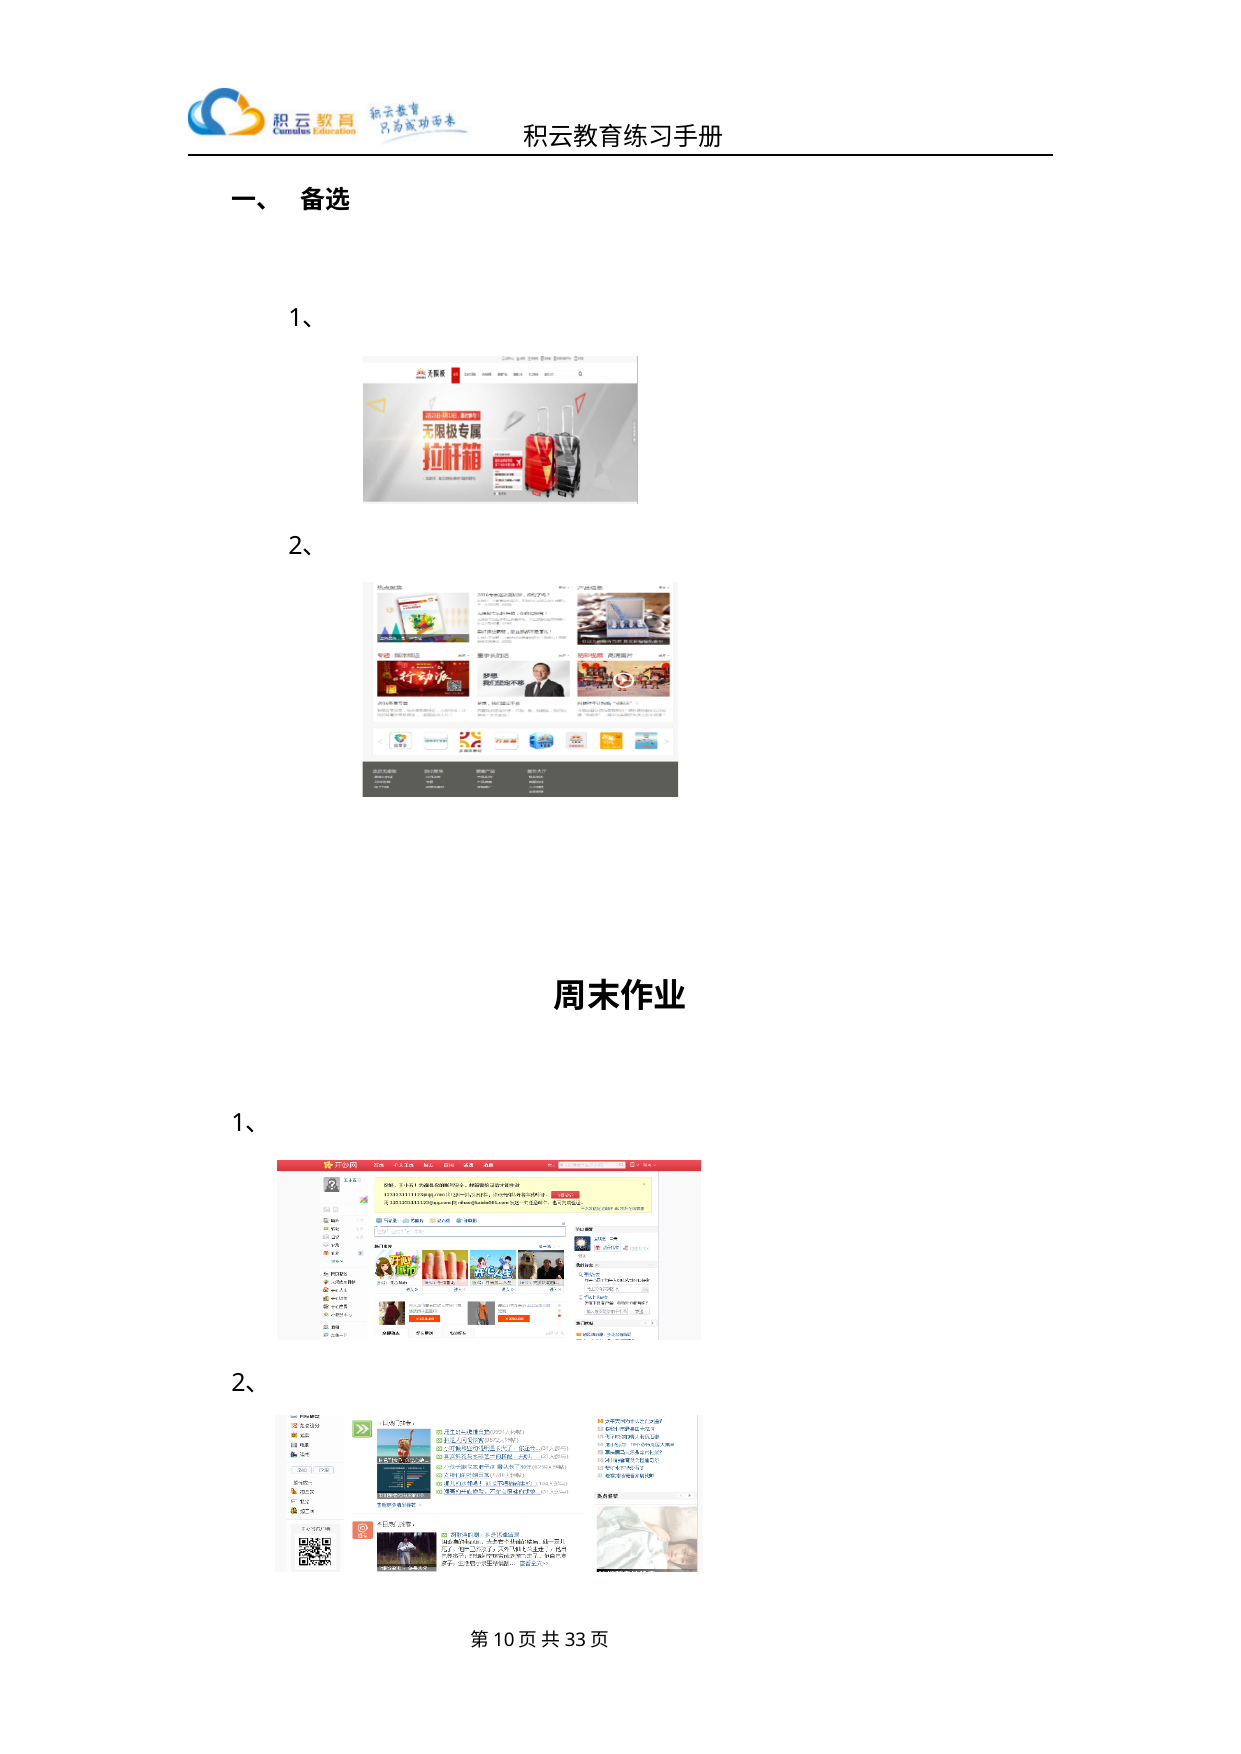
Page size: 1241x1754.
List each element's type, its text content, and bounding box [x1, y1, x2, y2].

text 1、 [187, 1088, 1053, 1153]
subtitle 周末作业 [187, 961, 1053, 1026]
picture [362, 582, 679, 797]
picture [275, 1160, 702, 1340]
subtitle 备选 [231, 165, 1053, 230]
picture [187, 88, 475, 145]
picture [362, 356, 638, 504]
text 2、 [187, 1348, 1053, 1413]
text 2、 [275, 511, 1053, 576]
text 1、 [275, 283, 1053, 348]
picture [275, 1415, 704, 1572]
